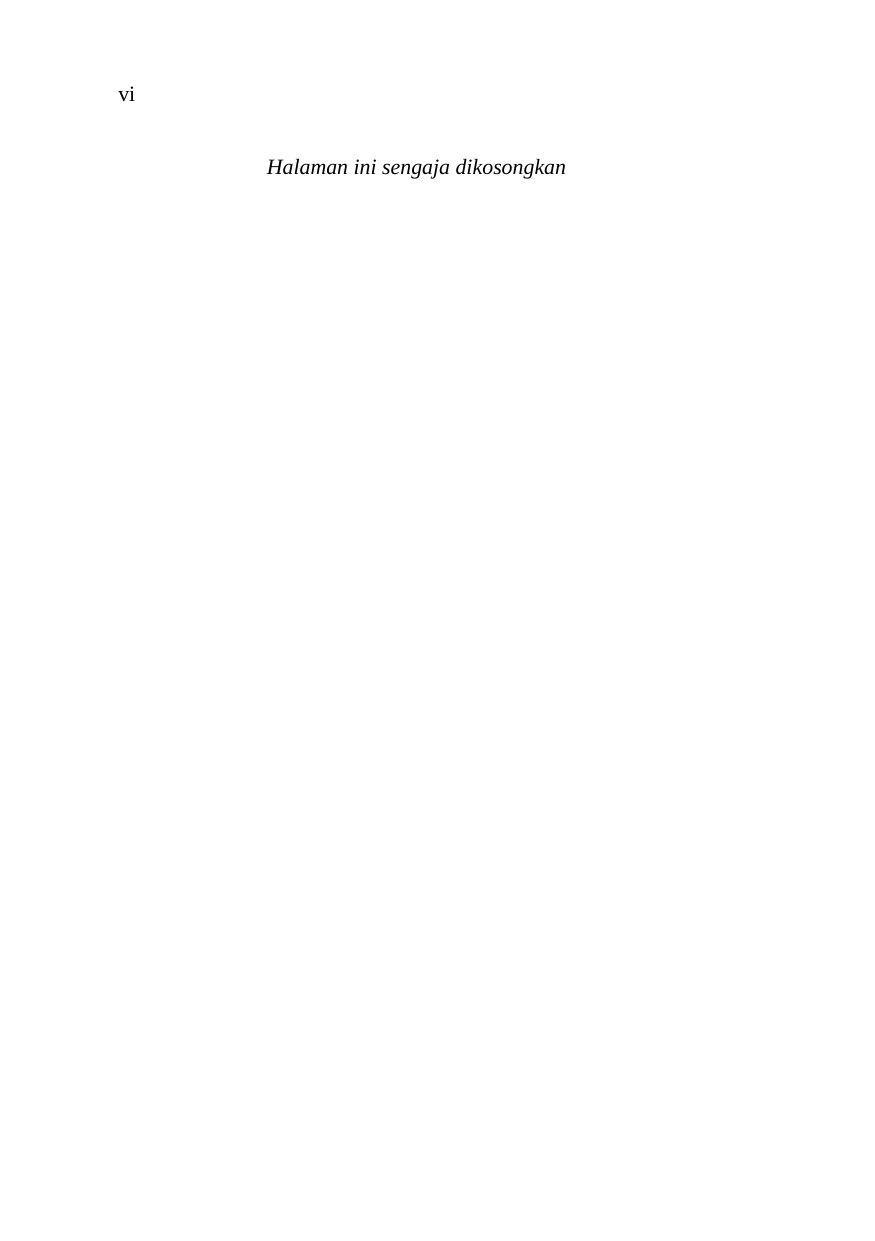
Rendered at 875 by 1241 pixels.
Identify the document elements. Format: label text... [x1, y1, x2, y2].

text Halaman ini sengaja dikosongkan [267, 154, 674, 179]
